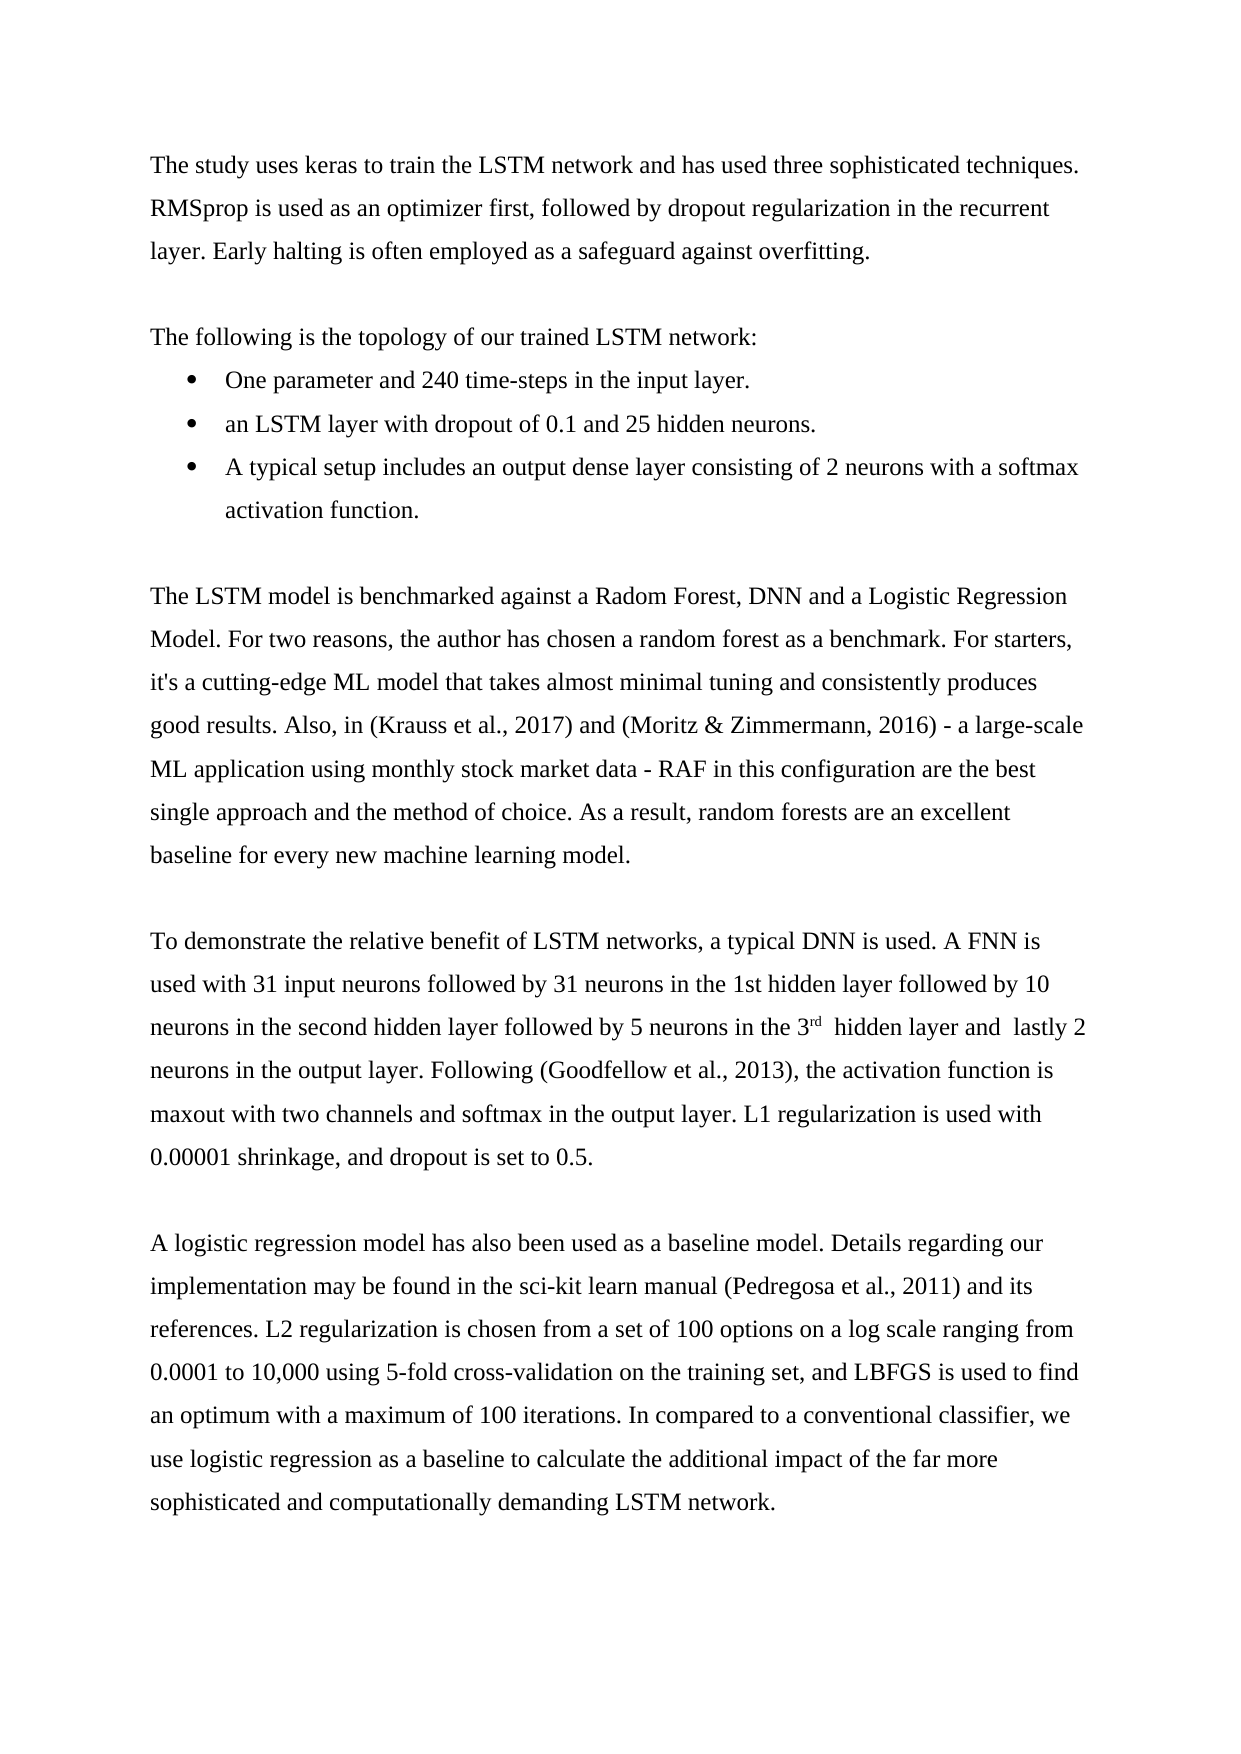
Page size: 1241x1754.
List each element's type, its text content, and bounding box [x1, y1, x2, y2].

text The LSTM model is benchmarked against a Radom Forest, DNN and a Logistic Regression Model. For two reasons, the author has chosen a random forest as a benchmark. For starters, it's a cutting-edge ML model that takes almost minimal tuning and consistently produces good results. Also, in (Krauss et al., 2017) and (Moritz & Zimmermann, 2016) - a large-scale ML application using monthly stock market data - RAF in this configuration are the best single approach and the method of choice. As a result, random forests are an excellent baseline for every new machine learning model. [150, 581, 1090, 869]
text To demonstrate the relative benefit of LSTM networks, a typical DNN is used. A FNN is used with 31 input neurons followed by 31 neurons in the 1st hidden layer followed by 10 neurons in the second hidden layer followed by 5 neurons in the 3rd hidden layer and lastly 2 neurons in the output layer. Following (Goodfellow et al., 2013), the activation function is maxout with two channels and softmax in the output layer. L1 regularization is used with 0.00001 shrinkage, and dropout is set to 0.5. [150, 926, 1090, 1171]
list A typical setup includes an output dense layer consisting of 2 neurons with a softmax activation function. [187, 452, 1090, 524]
list One parameter and 240 time-steps in the input layer. [187, 366, 1090, 394]
text The study uses keras to train the LSTM network and has used three sophisticated techniques. RMSprop is used as an optimizer first, followed by dropout regularization in the recurrent layer. Early halting is often employed as a safeguard against overfitting. [150, 150, 1090, 265]
text The following is the topology of our trained LSTM network: [150, 322, 1090, 351]
list an LSTM layer with dropout of 0.1 and 25 hidden neurons. [187, 409, 1090, 437]
text A logistic regression model has also been used as a baseline model. Details regarding our implementation may be found in the sci-kit learn manual (Pedregosa et al., 2011) and its references. L2 regularization is chosen from a set of 100 options on a log scale ranging from 0.0001 to 10,000 using 5-fold cross-validation on the training set, and LBFGS is used to find an optimum with a maximum of 100 iterations. In compared to a conventional classifier, we use logistic regression as a baseline to calculate the additional impact of the far more sophisticated and computationally demanding LSTM network. [150, 1228, 1090, 1516]
